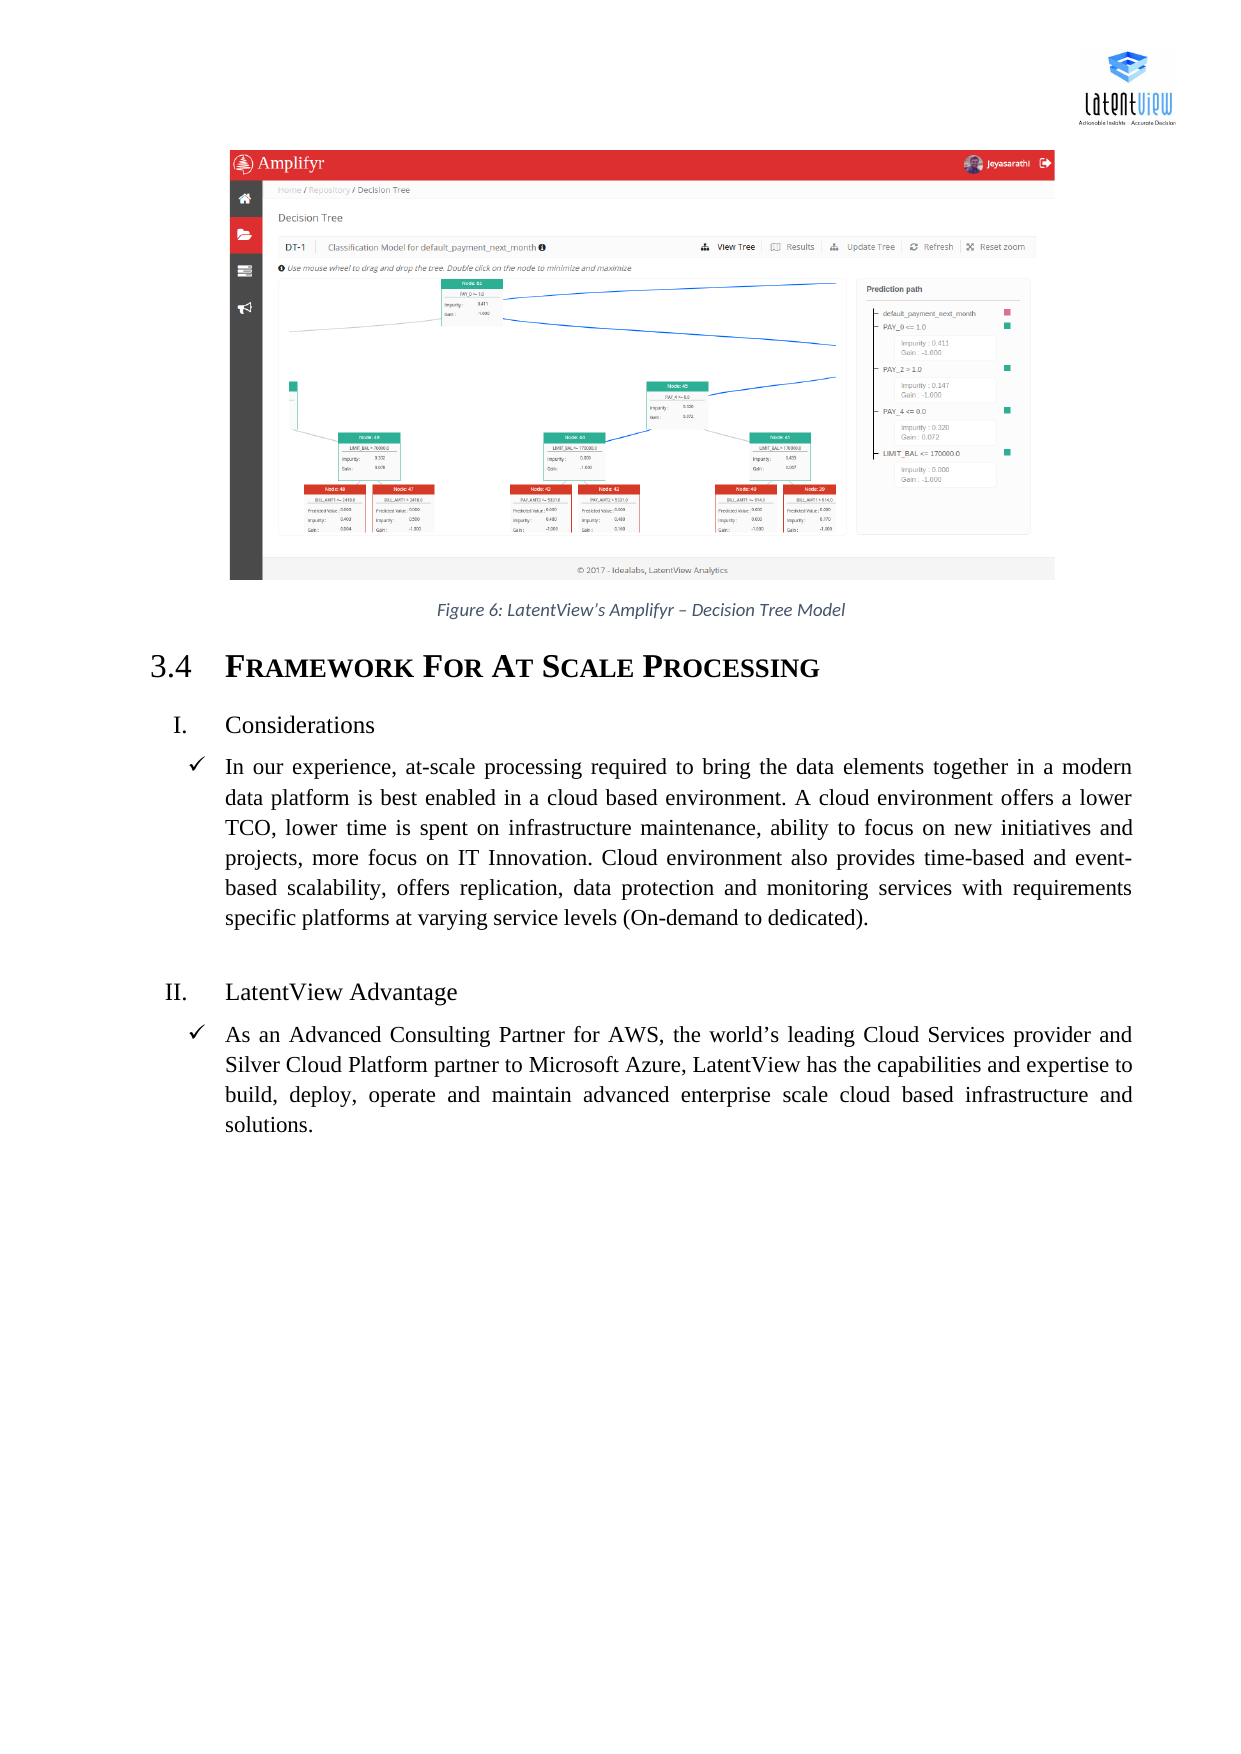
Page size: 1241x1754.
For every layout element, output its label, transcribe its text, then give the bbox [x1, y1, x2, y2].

list Considerations [187, 710, 1134, 739]
picture [229, 150, 1055, 580]
text Framework For At Scale Processing [150, 647, 1048, 685]
text Figure 6: LatentView’s Amplifyr – Decision Tree Model [150, 599, 1134, 622]
text LatentView Advantage [187, 977, 1134, 1006]
text In our experience, at-scale processing required to bring the data elements together in a modern data platform is best enabled in a cloud based environment. A cloud environment offers a lower TCO, lower time is spent on infrastructure maintenance, ability to focus on new initiatives and projects, more focus on IT Innovation. Cloud environment also provides time-based and event-based scalability, offers replication, data protection and monitoring services with requirements specific platforms at varying service levels (On-demand to dedicated). [187, 753, 1134, 931]
picture [1078, 49, 1176, 125]
text As an Advanced Consulting Partner for AWS, the world’s leading Cloud Services provider and Silver Cloud Platform partner to Microsoft Azure, LatentView has the capabilities and expertise to build, deploy, operate and maintain advanced enterprise scale cloud based infrastructure and solutions. [187, 1021, 1134, 1138]
